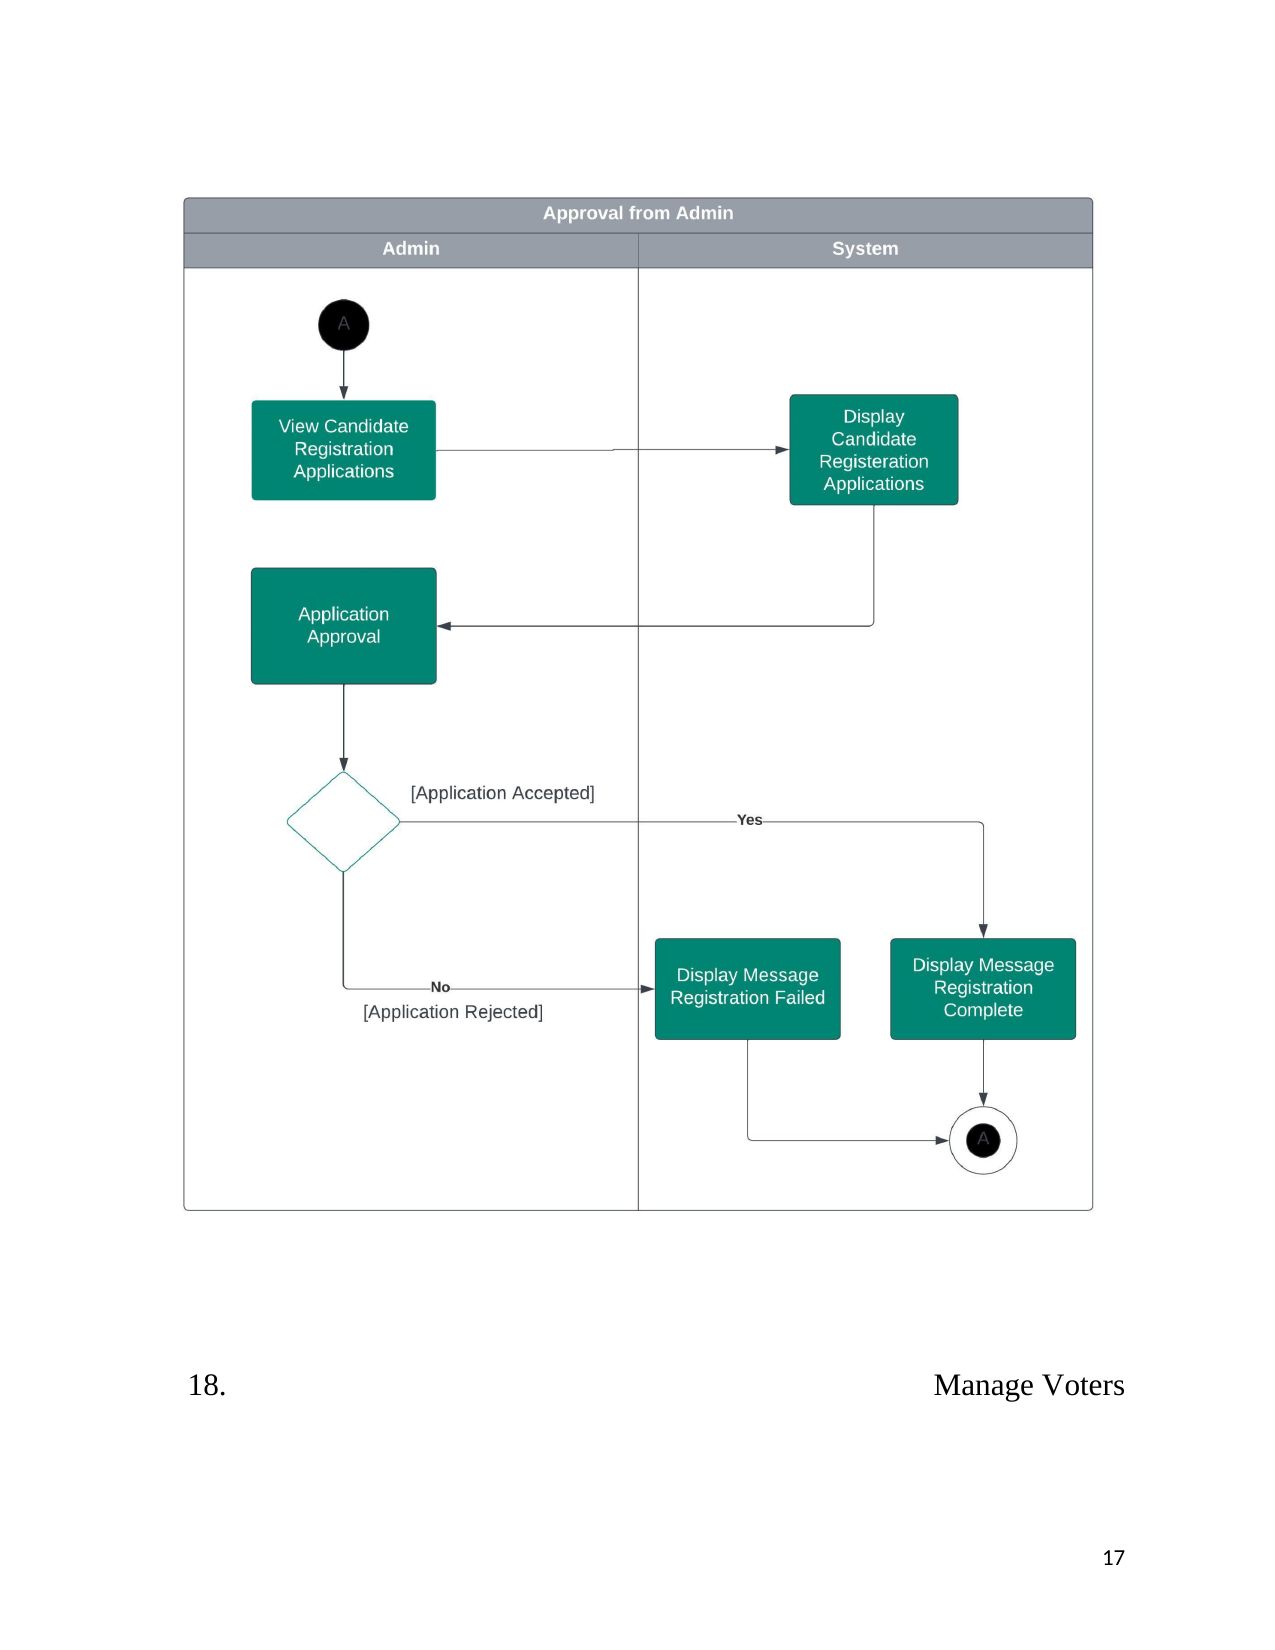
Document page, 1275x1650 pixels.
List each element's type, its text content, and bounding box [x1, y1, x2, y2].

picture [150, 164, 1125, 1244]
list Manage Voters [187, 1367, 1125, 1402]
